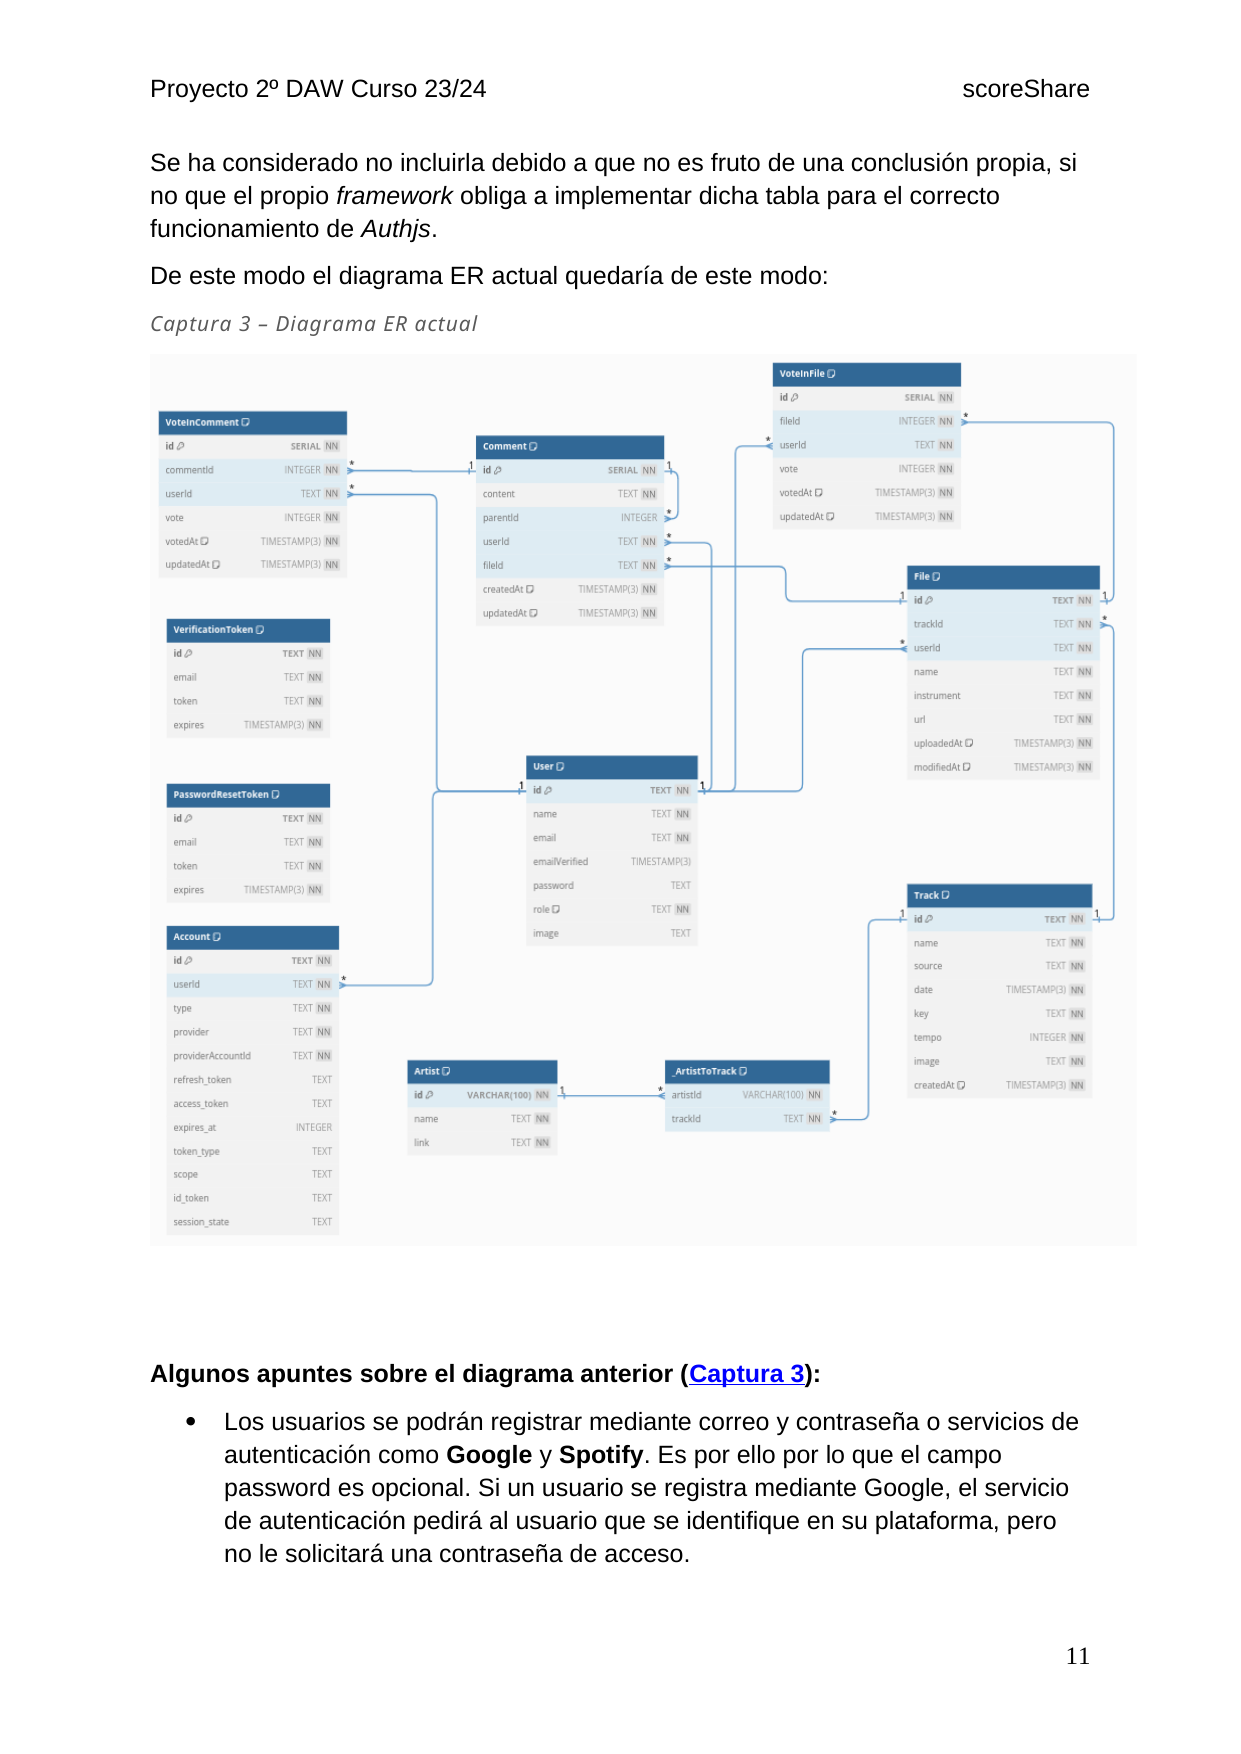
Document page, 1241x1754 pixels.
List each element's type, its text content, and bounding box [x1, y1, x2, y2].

picture [150, 354, 1137, 1246]
text Se ha considerado no incluirla debido a que no es fruto de una conclusión propia, si no que el propio framework obliga a implementar dicha tabla para el correcto funcionamiento de Authjs. [150, 148, 1090, 242]
text Captura 3 – Diagrama ER actual [150, 309, 1090, 337]
list Los usuarios se podrán registrar mediante correo y contraseña o servicios de autenticación como Google y Spotify. Es por ello por lo que el campo password es opcional. Si un usuario se registra mediante Google, el servicio de autenticación pedirá al usuario que se identifique en su plataforma, pero no le solicitará una contraseña de acceso. [186, 1407, 1090, 1568]
text De este modo el diagrama ER actual quedaría de este modo: [150, 261, 1090, 290]
text Algunos apuntes sobre el diagrama anterior (Captura 3): [150, 1359, 1090, 1388]
